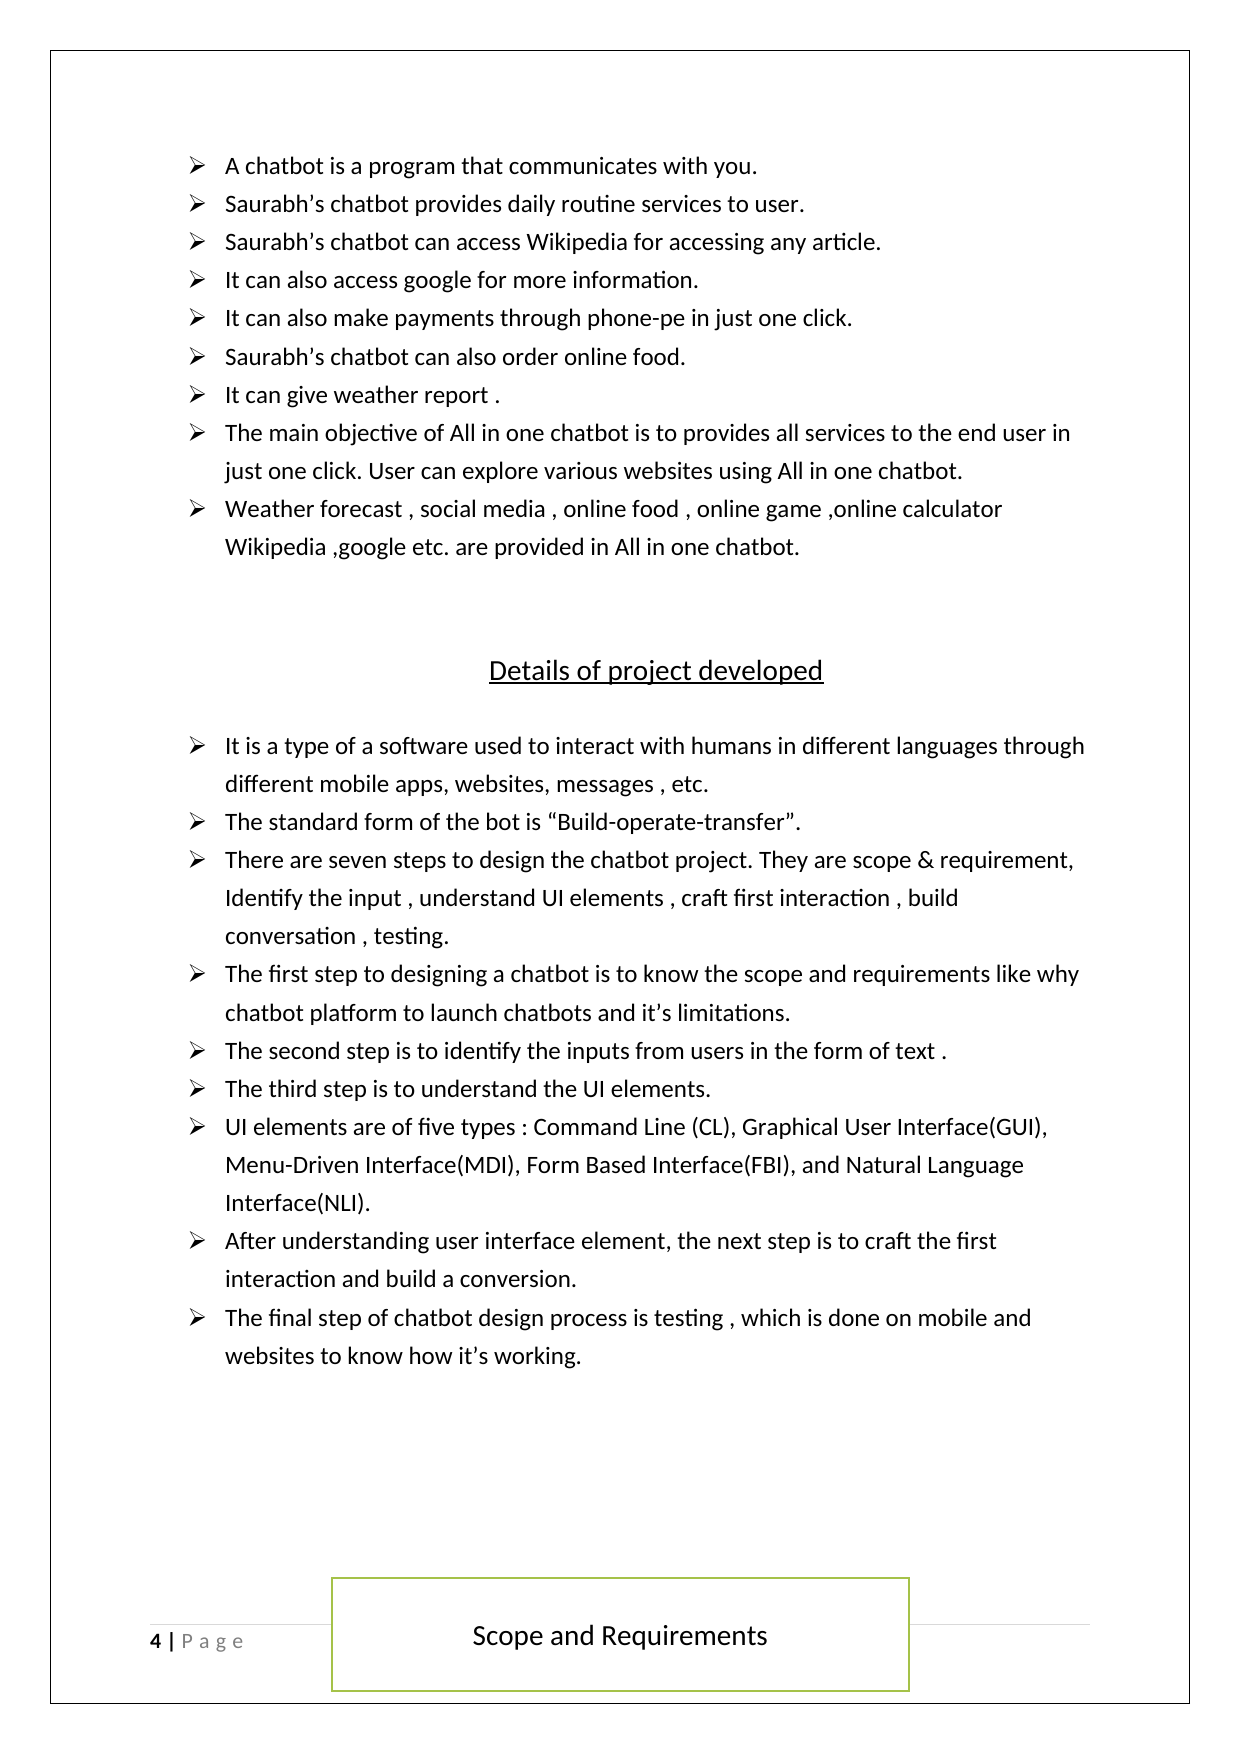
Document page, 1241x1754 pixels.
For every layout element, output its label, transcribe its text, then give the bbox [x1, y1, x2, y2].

list The third step is to understand the UI elements. [187, 1073, 1090, 1103]
list It can also access google for more information. [187, 264, 1090, 295]
list A chatbot is a program that communicates with you. [187, 150, 1090, 181]
list The first step to designing a chatbot is to know the scope and requirements like why chatbot platform to launch chatbots and it’s limitations. [187, 958, 1090, 1027]
list It can give weather report . [187, 379, 1090, 409]
list Saurabh’s chatbot provides daily routine services to user. [187, 188, 1090, 219]
list Saurabh’s chatbot can also order online food. [187, 341, 1090, 371]
list It can also make payments through phone-pe in just one click. [187, 302, 1090, 333]
list After understanding user interface element, the next step is to craft the first interaction and build a conversion. [187, 1225, 1090, 1294]
list UI elements are of five types : Command Line (CL), Graphical User Interface(GUI), Menu-Driven Interface(MDI), Form Based Interface(FBI), and Natural Language Interface(NLI). [187, 1111, 1090, 1218]
list Weather forecast , social media , online food , online game ,online calculator Wikipedia ,google etc. are provided in All in one chatbot. [187, 493, 1090, 562]
list It is a type of a software used to interact with humans in different languages through different mobile apps, websites, messages , etc. [187, 730, 1090, 798]
list The final step of chatbot design process is testing , which is done on mobile and websites to know how it’s working. [187, 1302, 1090, 1370]
list The main objective of All in one chatbot is to provides all services to the end user in just one click. User can explore various websites using All in one chatbot. [187, 417, 1090, 486]
list The standard form of the bot is “Build-operate-transfer”. [187, 806, 1090, 837]
list There are seven steps to design the chatbot project. They are scope & requirement, Identify the input , understand UI elements , craft first interaction , build conversation , testing. [187, 844, 1090, 951]
list The second step is to identify the inputs from users in the form of text . [187, 1035, 1090, 1065]
list Details of project developed [225, 652, 1090, 688]
list Saurabh’s chatbot can access Wikipedia for accessing any article. [187, 226, 1090, 257]
